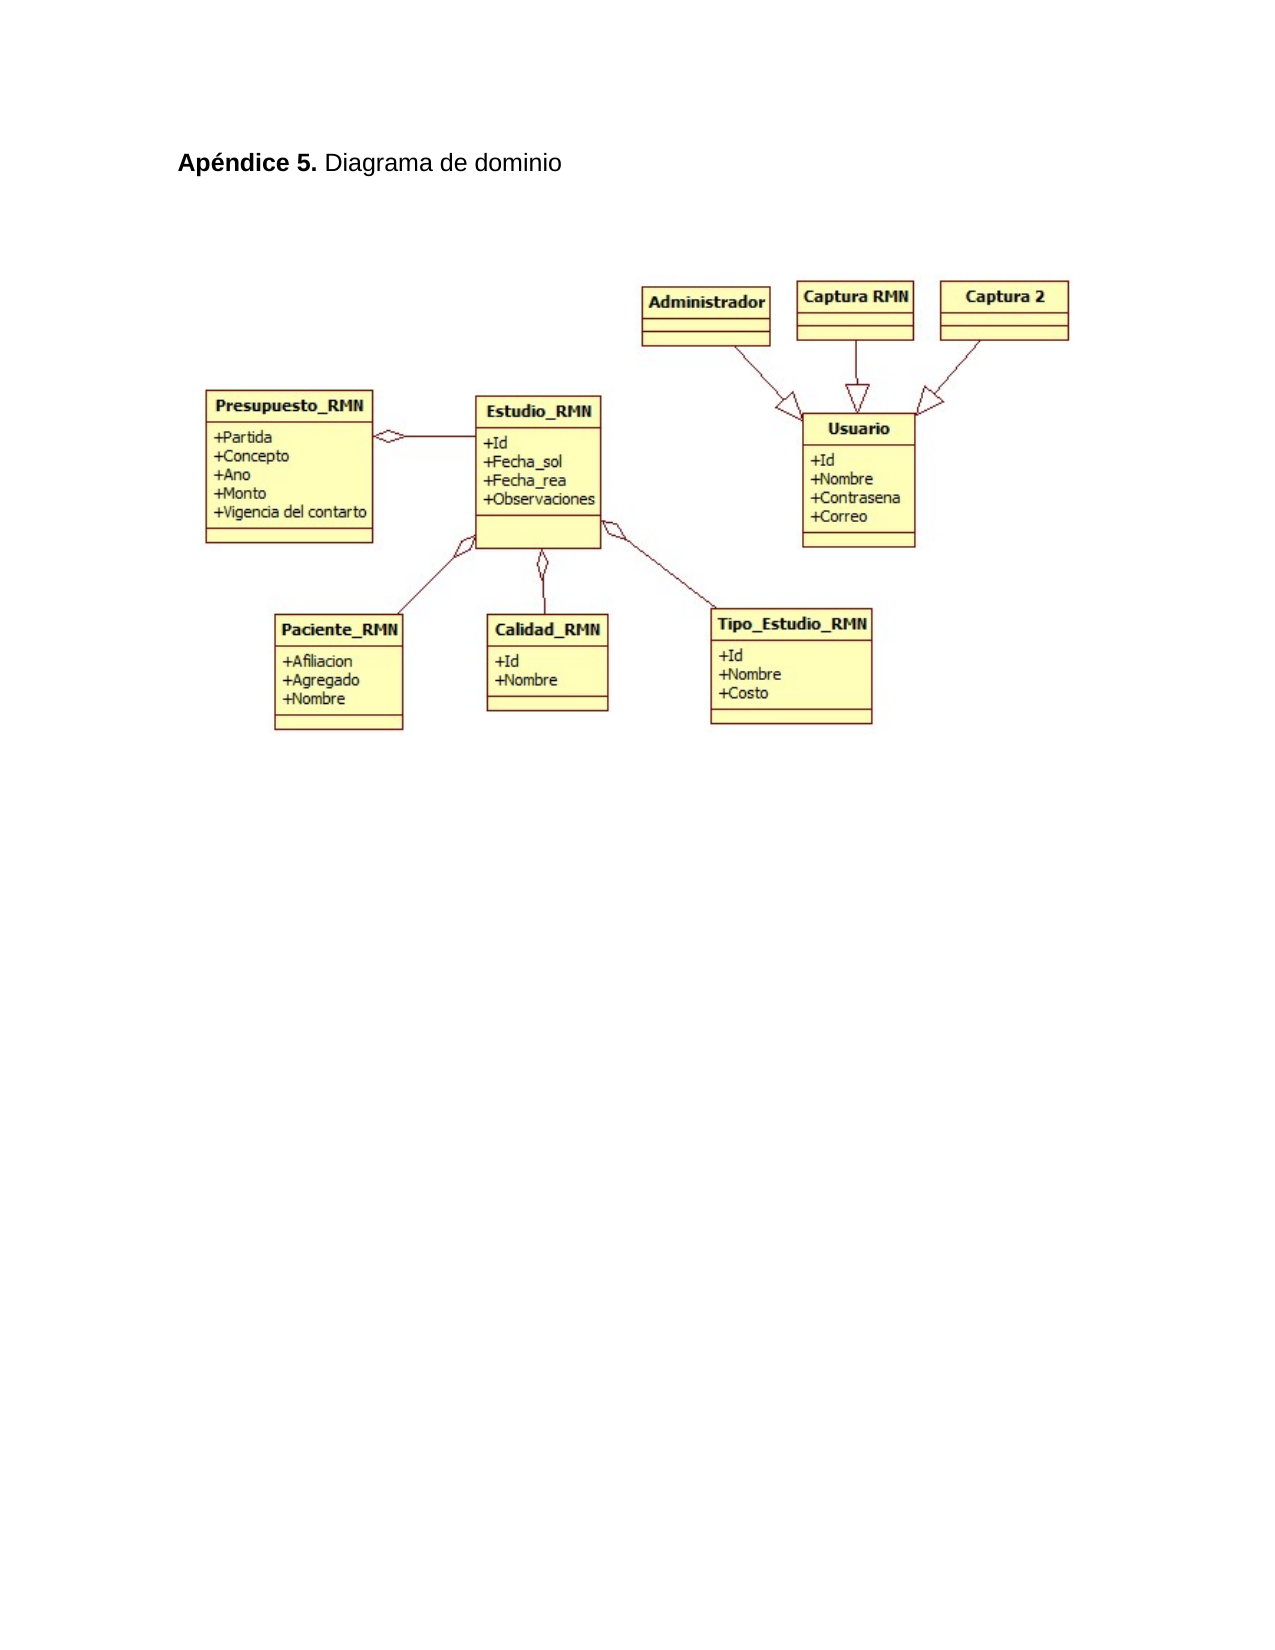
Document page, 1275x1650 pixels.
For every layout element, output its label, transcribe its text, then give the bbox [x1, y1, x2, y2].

picture [177, 252, 1098, 759]
text Apéndice 5. Diagrama de dominio [177, 148, 1098, 176]
